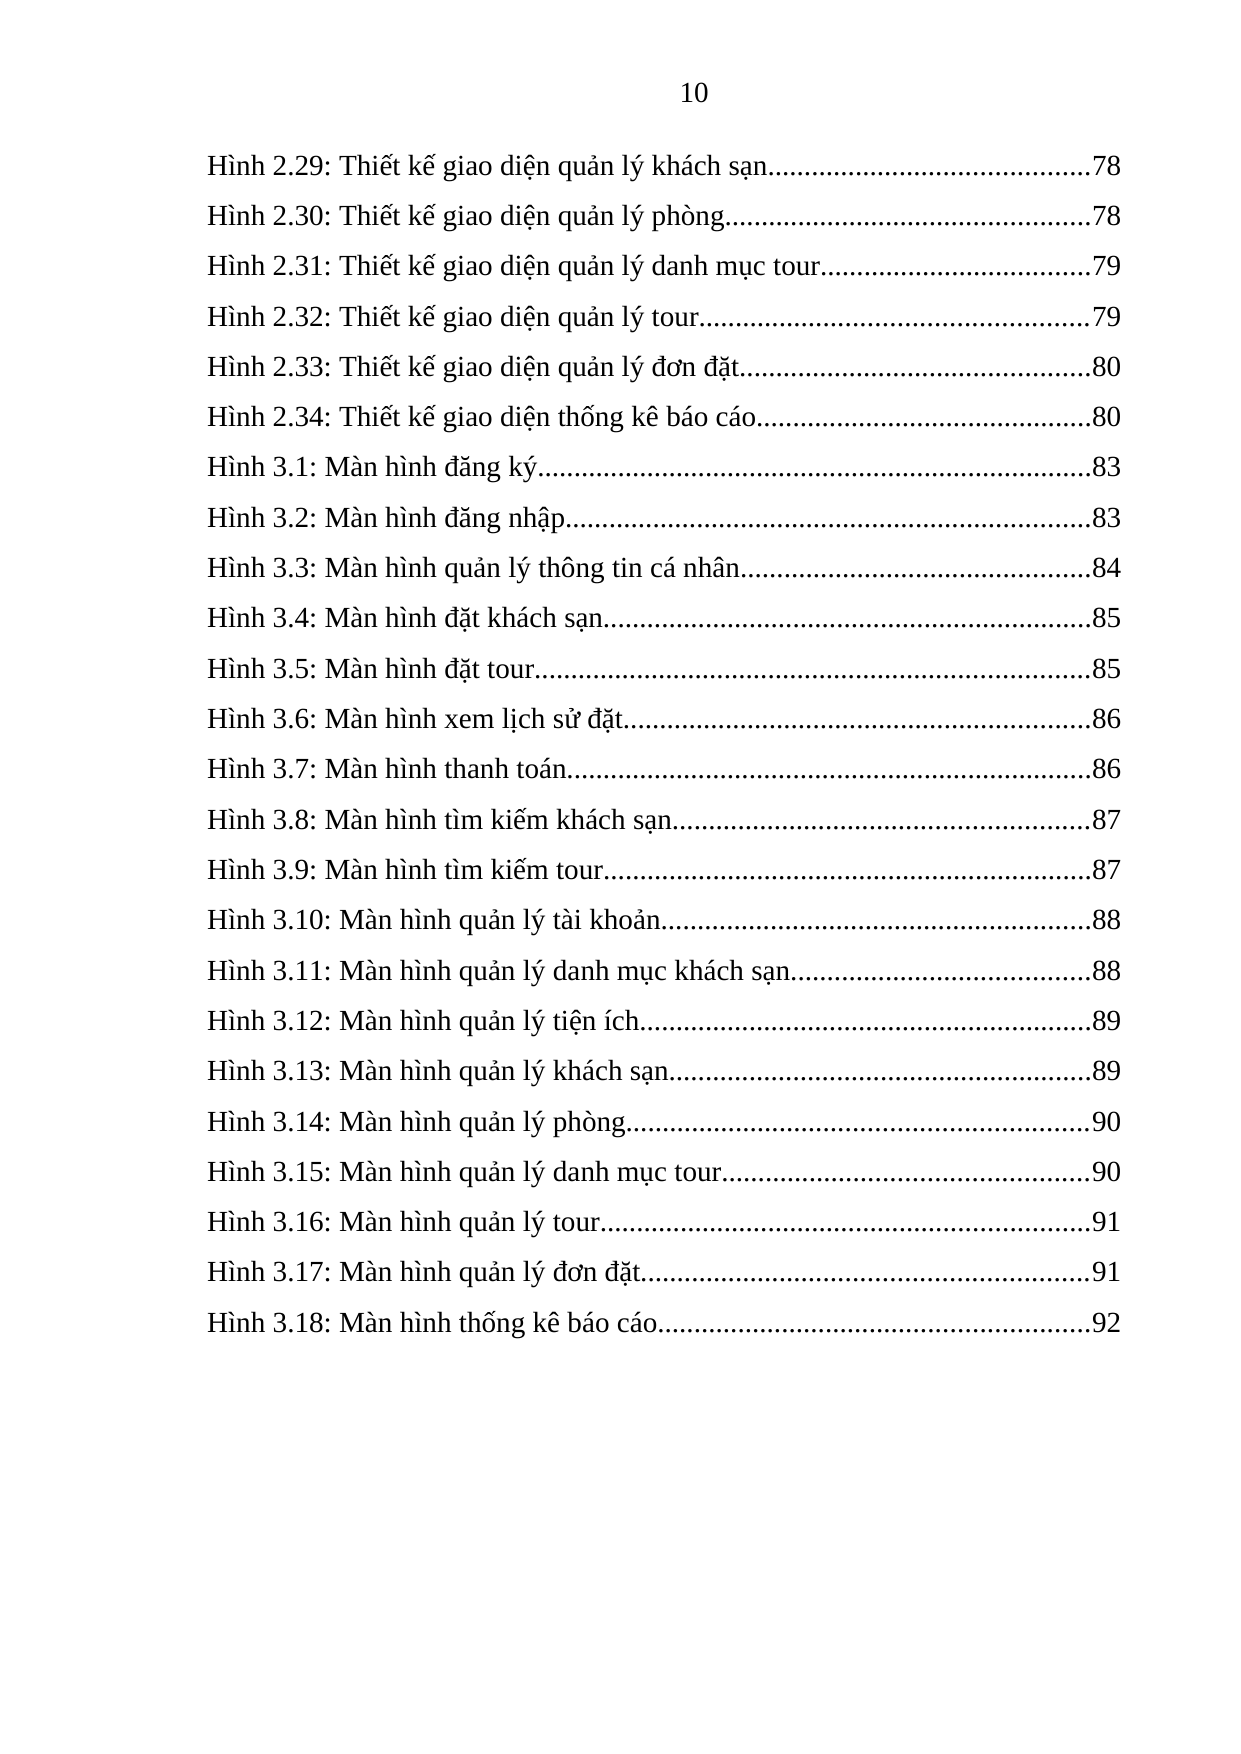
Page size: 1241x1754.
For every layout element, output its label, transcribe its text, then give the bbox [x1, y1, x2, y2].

text Hình 2.31: Thiết kế giao diện quản lý danh mục tour 79 [207, 248, 1122, 282]
text Hình 3.2: Màn hình đăng nhập 83 [207, 500, 1122, 533]
text Hình 3.18: Màn hình thống kê báo cáo 92 [207, 1305, 1122, 1338]
text Hình 2.32: Thiết kế giao diện quản lý tour 79 [207, 299, 1122, 332]
text Hình 3.14: Màn hình quản lý phòng 90 [207, 1104, 1122, 1137]
text Hình 3.13: Màn hình quản lý khách sạn 89 [207, 1053, 1122, 1087]
text Hình 3.17: Màn hình quản lý đơn đặt 91 [207, 1254, 1122, 1288]
text Hình 3.12: Màn hình quản lý tiện ích 89 [207, 1003, 1122, 1037]
text Hình 3.7: Màn hình thanh toán 86 [207, 751, 1122, 785]
text Hình 3.8: Màn hình tìm kiếm khách sạn 87 [207, 802, 1122, 835]
text Hình 3.10: Màn hình quản lý tài khoản 88 [207, 902, 1122, 936]
text Hình 3.5: Màn hình đặt tour 85 [207, 651, 1122, 684]
text Hình 3.16: Màn hình quản lý tour 91 [207, 1204, 1122, 1238]
text Hình 2.34: Thiết kế giao diện thống kê báo cáo 80 [207, 399, 1122, 433]
text Hình 3.3: Màn hình quản lý thông tin cá nhân 84 [207, 550, 1122, 584]
text Hình 2.29: Thiết kế giao diện quản lý khách sạn 78 [207, 148, 1122, 181]
text Hình 3.11: Màn hình quản lý danh mục khách sạn 88 [207, 953, 1122, 986]
text Hình 3.4: Màn hình đặt khách sạn 85 [207, 601, 1122, 634]
text Hình 2.33: Thiết kế giao diện quản lý đơn đặt 80 [207, 349, 1122, 382]
text Hình 3.1: Màn hình đăng ký 83 [207, 449, 1122, 483]
text Hình 3.15: Màn hình quản lý danh mục tour 90 [207, 1154, 1122, 1187]
text Hình 3.6: Màn hình xem lịch sử đặt 86 [207, 701, 1122, 735]
text Hình 2.30: Thiết kế giao diện quản lý phòng 78 [207, 198, 1122, 232]
text Hình 3.9: Màn hình tìm kiếm tour 87 [207, 852, 1122, 886]
